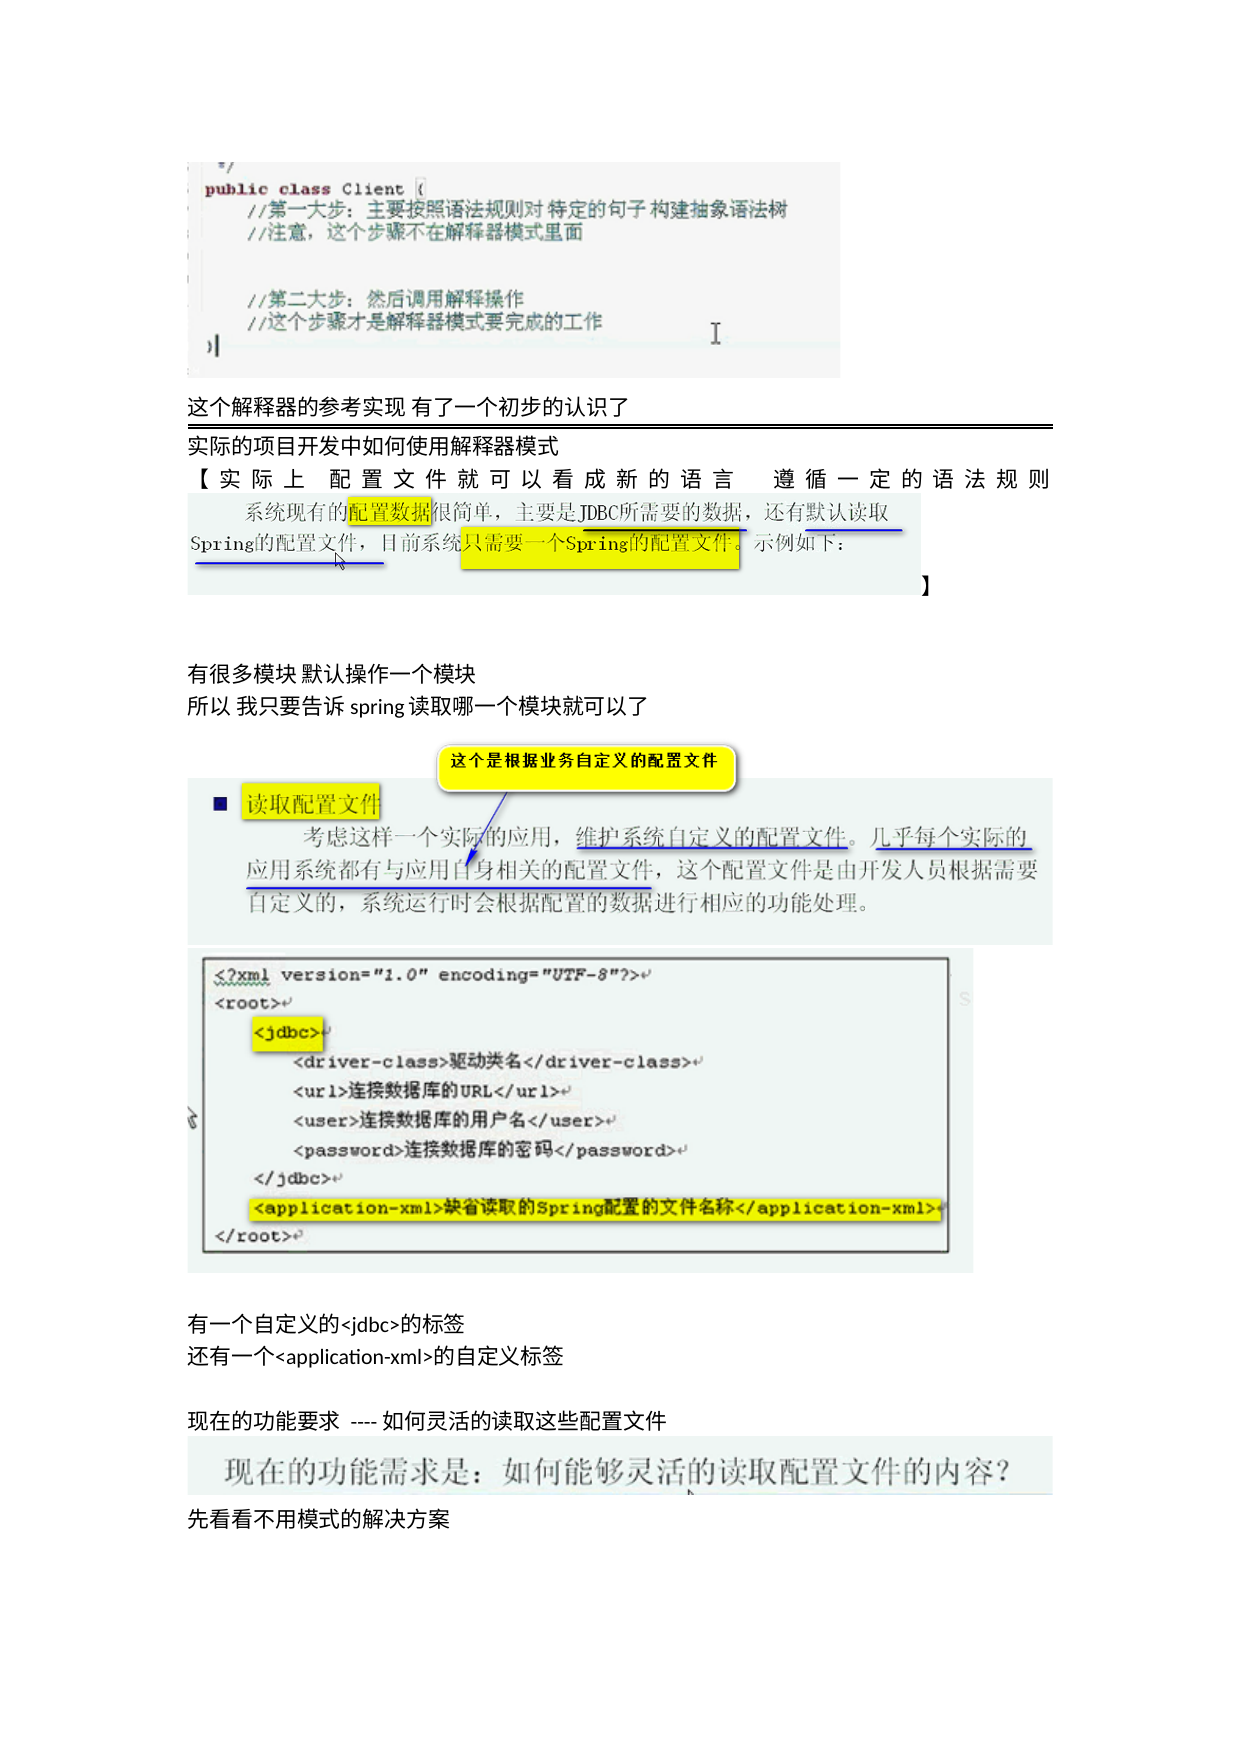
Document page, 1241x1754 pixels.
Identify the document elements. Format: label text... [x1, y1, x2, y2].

text 先看看不用模式的解决方案 [187, 1501, 1053, 1534]
text 有一个自定义的<jdbc>的标签 [187, 1306, 1053, 1339]
text 有很多模块 默认操作一个模块 [187, 656, 1053, 689]
picture [187, 948, 974, 1273]
text 现在的功能要求 ---- 如何灵活的读取这些配置文件 [187, 1404, 1053, 1436]
text 这个解释器的参考实现 有了一个初步的认识了 [187, 389, 1053, 429]
picture [187, 721, 1053, 945]
text 实际的项目开发中如何使用解释器模式 [187, 429, 1053, 461]
picture [187, 162, 841, 378]
picture [187, 1436, 1053, 1495]
text 还有一个<application-xml>的自定义标签 [187, 1339, 1053, 1371]
text 所以 我只要告诉spring读取哪一个模块就可以了 [187, 689, 1053, 721]
picture [187, 493, 921, 595]
